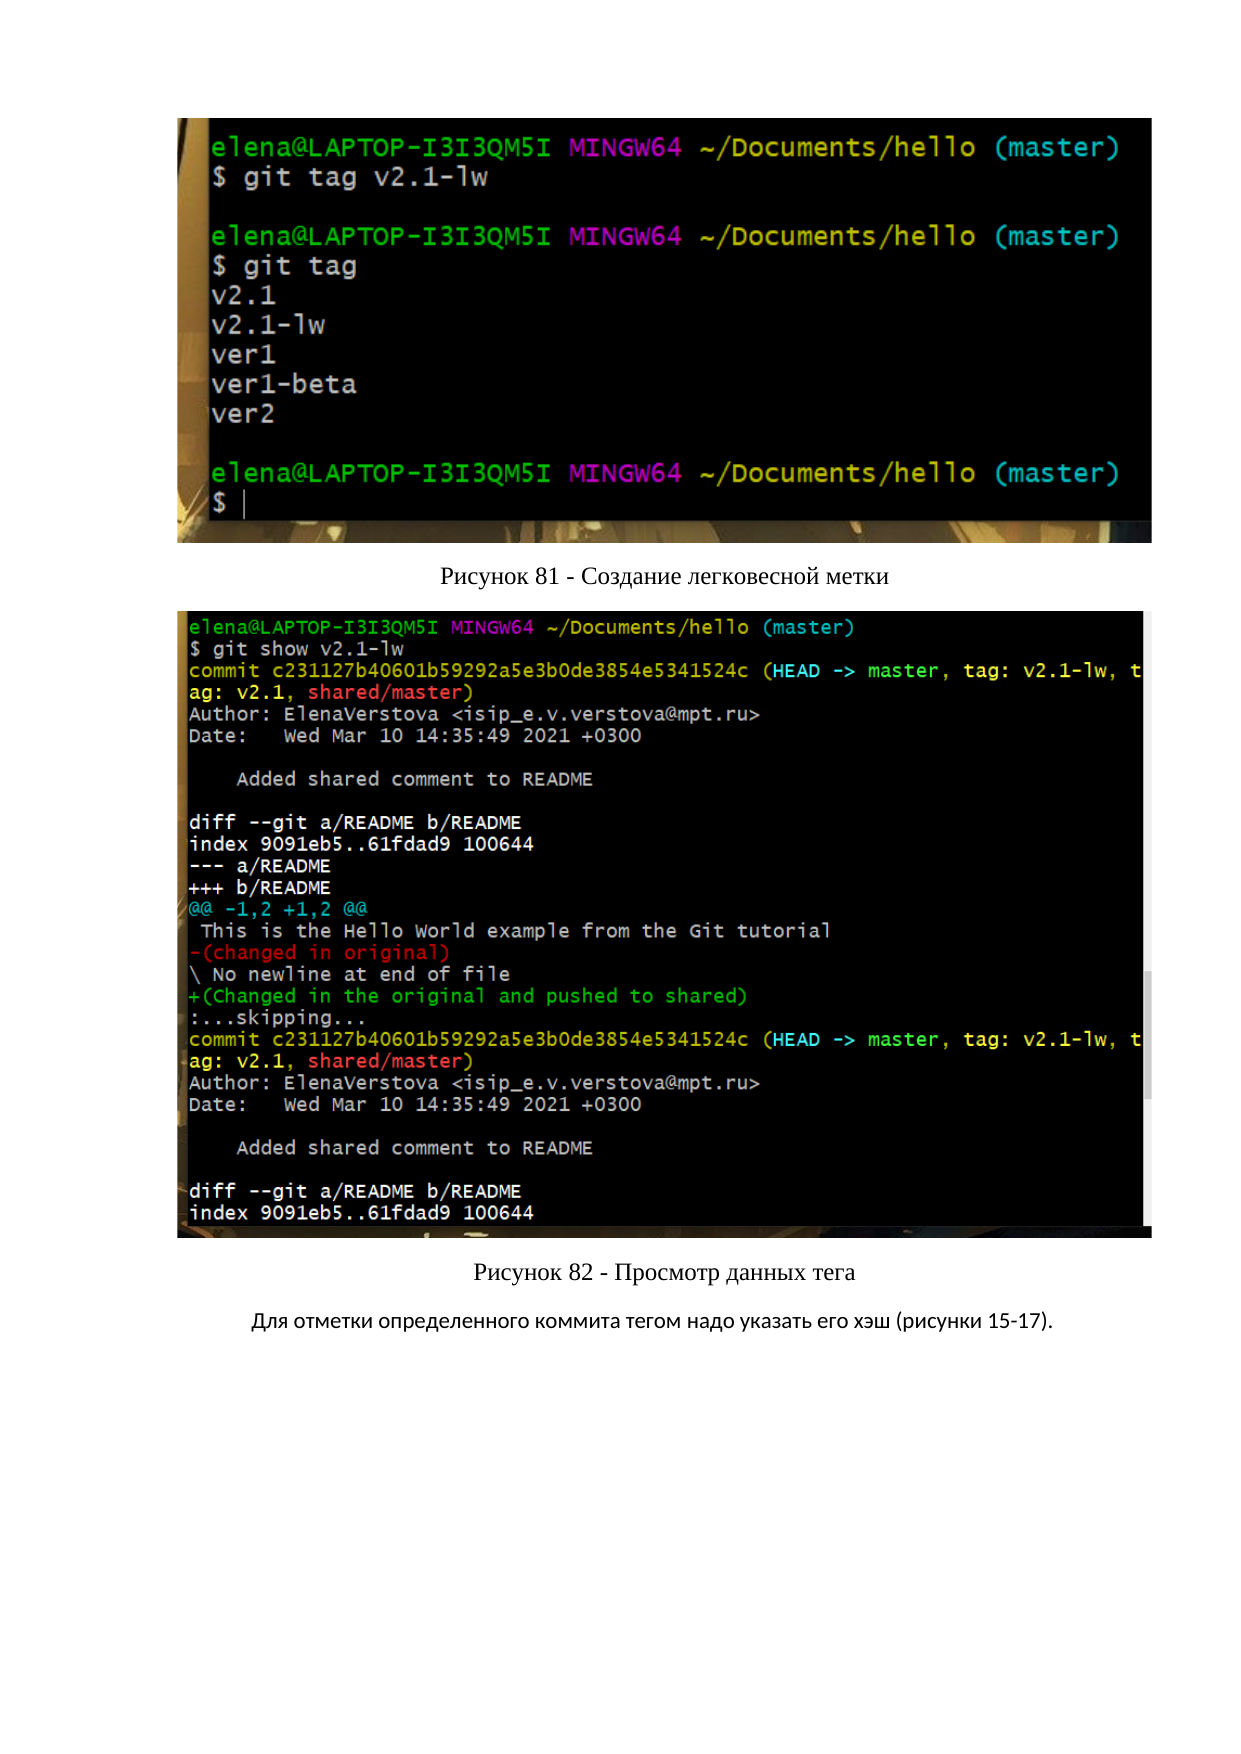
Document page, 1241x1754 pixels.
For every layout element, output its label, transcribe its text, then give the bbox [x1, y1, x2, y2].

picture [177, 118, 1152, 543]
text Для отметки определенного коммита тегом надо указать его хэш (рисунки 15-17). [177, 1306, 1152, 1334]
picture [177, 611, 1152, 1238]
